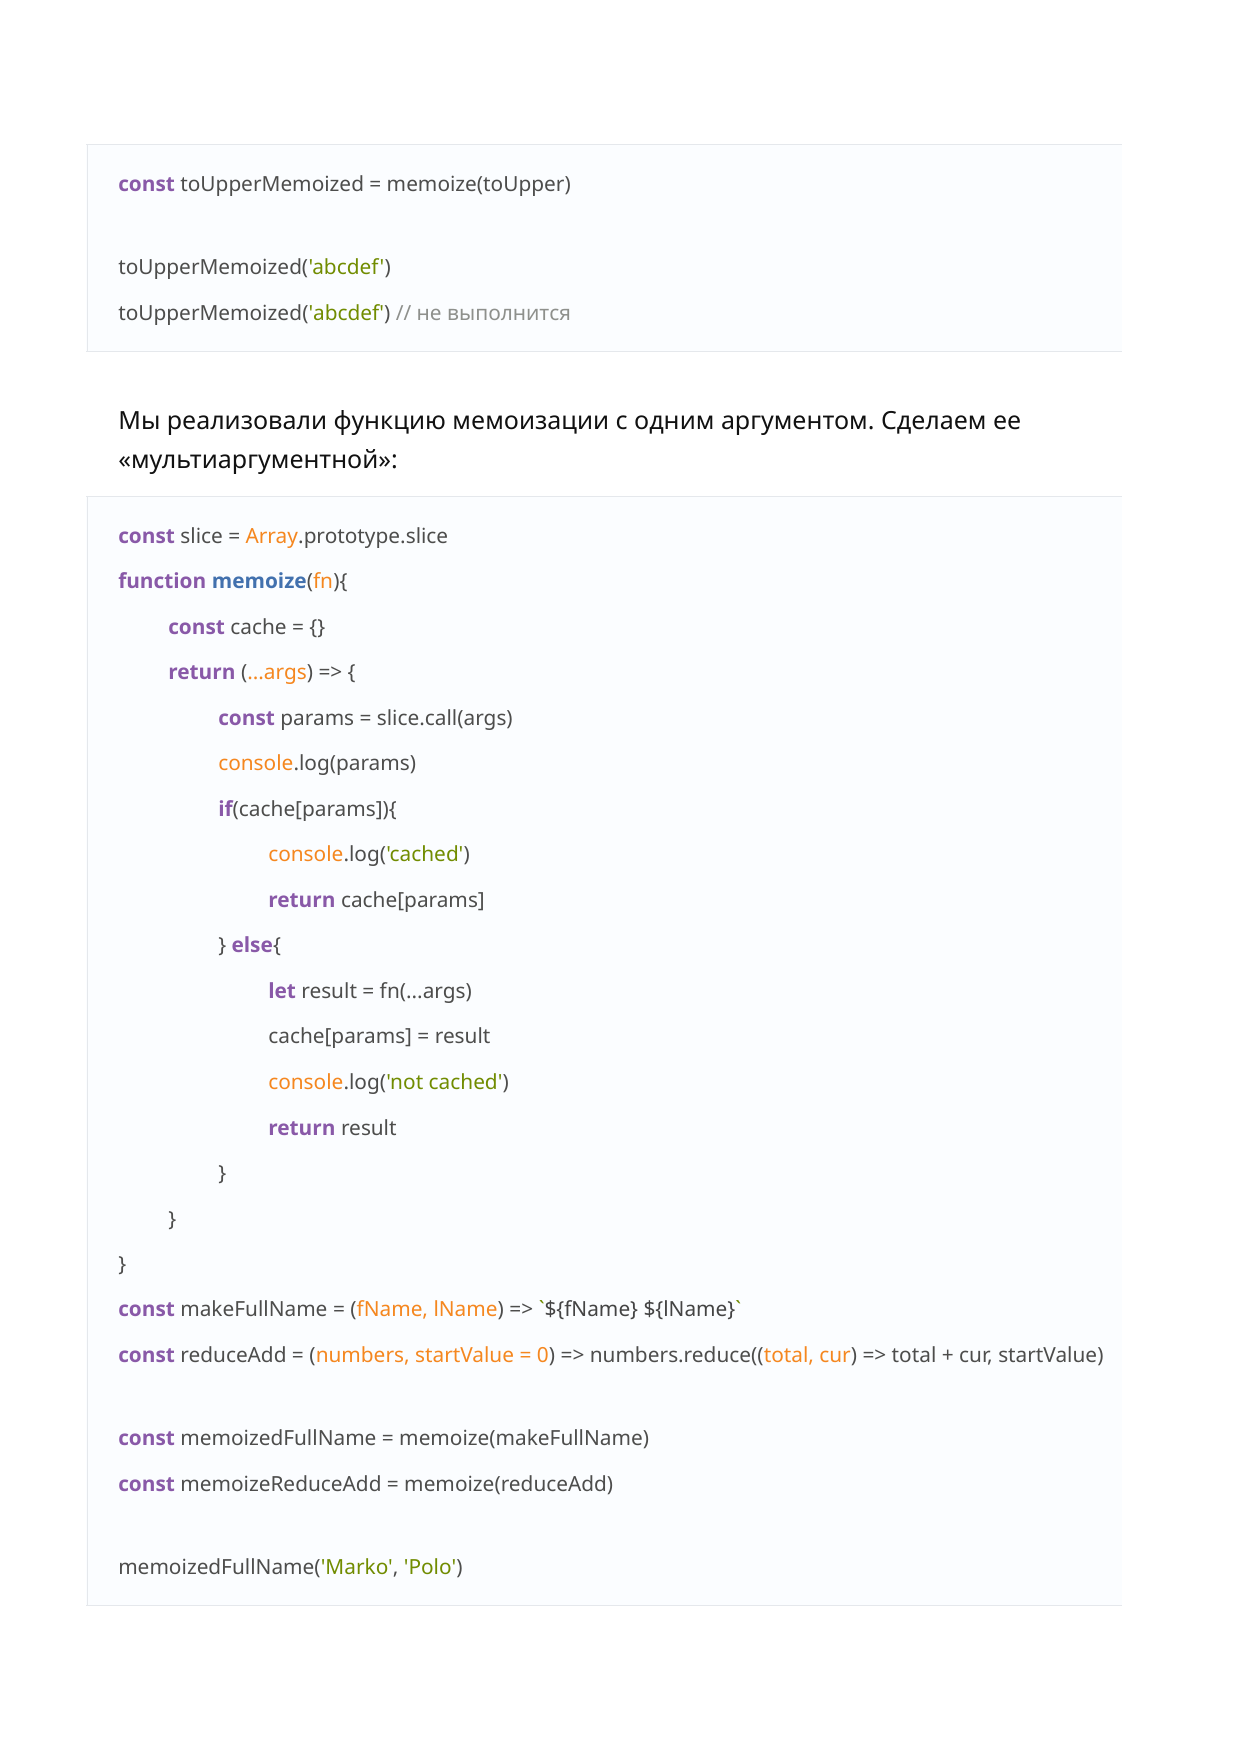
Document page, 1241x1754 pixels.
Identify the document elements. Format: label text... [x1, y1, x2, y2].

text return result [88, 1087, 1122, 1133]
text const cache = {} [88, 586, 1122, 632]
text const makeFullName = (fName, lName) => `${fName} ${lName}` [88, 1269, 1122, 1314]
text const toUpperMemoized = memoize(toUpper) [88, 145, 1122, 189]
text return (...args) => { [88, 632, 1122, 677]
text console.log('cached') [88, 814, 1122, 859]
text Мы реализовали функцию мемоизации с одним аргументом. Сделаем ее «мультиаргументной»: [118, 369, 1122, 476]
text cache[params] = result [88, 996, 1122, 1042]
text } [88, 1133, 1122, 1178]
text const reduceAdd = (numbers, startValue = 0) => numbers.reduce((total, cur) => total + cur, startValue) [88, 1314, 1122, 1360]
text return cache[params] [88, 859, 1122, 905]
text console.log('not cached') [88, 1042, 1122, 1087]
text } else{ [88, 905, 1122, 951]
text memoizedFullName('Marko', 'Polo') [88, 1526, 1122, 1605]
text console.log(params) [88, 723, 1122, 768]
text } [88, 1178, 1122, 1224]
text if(cache[params]){ [88, 768, 1122, 814]
text const slice = Array.prototype.slice [88, 497, 1122, 541]
text let result = fn(...args) [88, 951, 1122, 996]
text const memoizedFullName = memoize(makeFullName) [88, 1398, 1122, 1443]
text toUpperMemoized('abcdef') // не выполнится [88, 272, 1122, 351]
text } [88, 1224, 1122, 1269]
text const params = slice.call(args) [88, 677, 1122, 723]
text function memoize(fn){ [88, 541, 1122, 586]
text const memoizeReduceAdd = memoize(reduceAdd) [88, 1443, 1122, 1488]
text toUpperMemoized('abcdef') [88, 227, 1122, 272]
